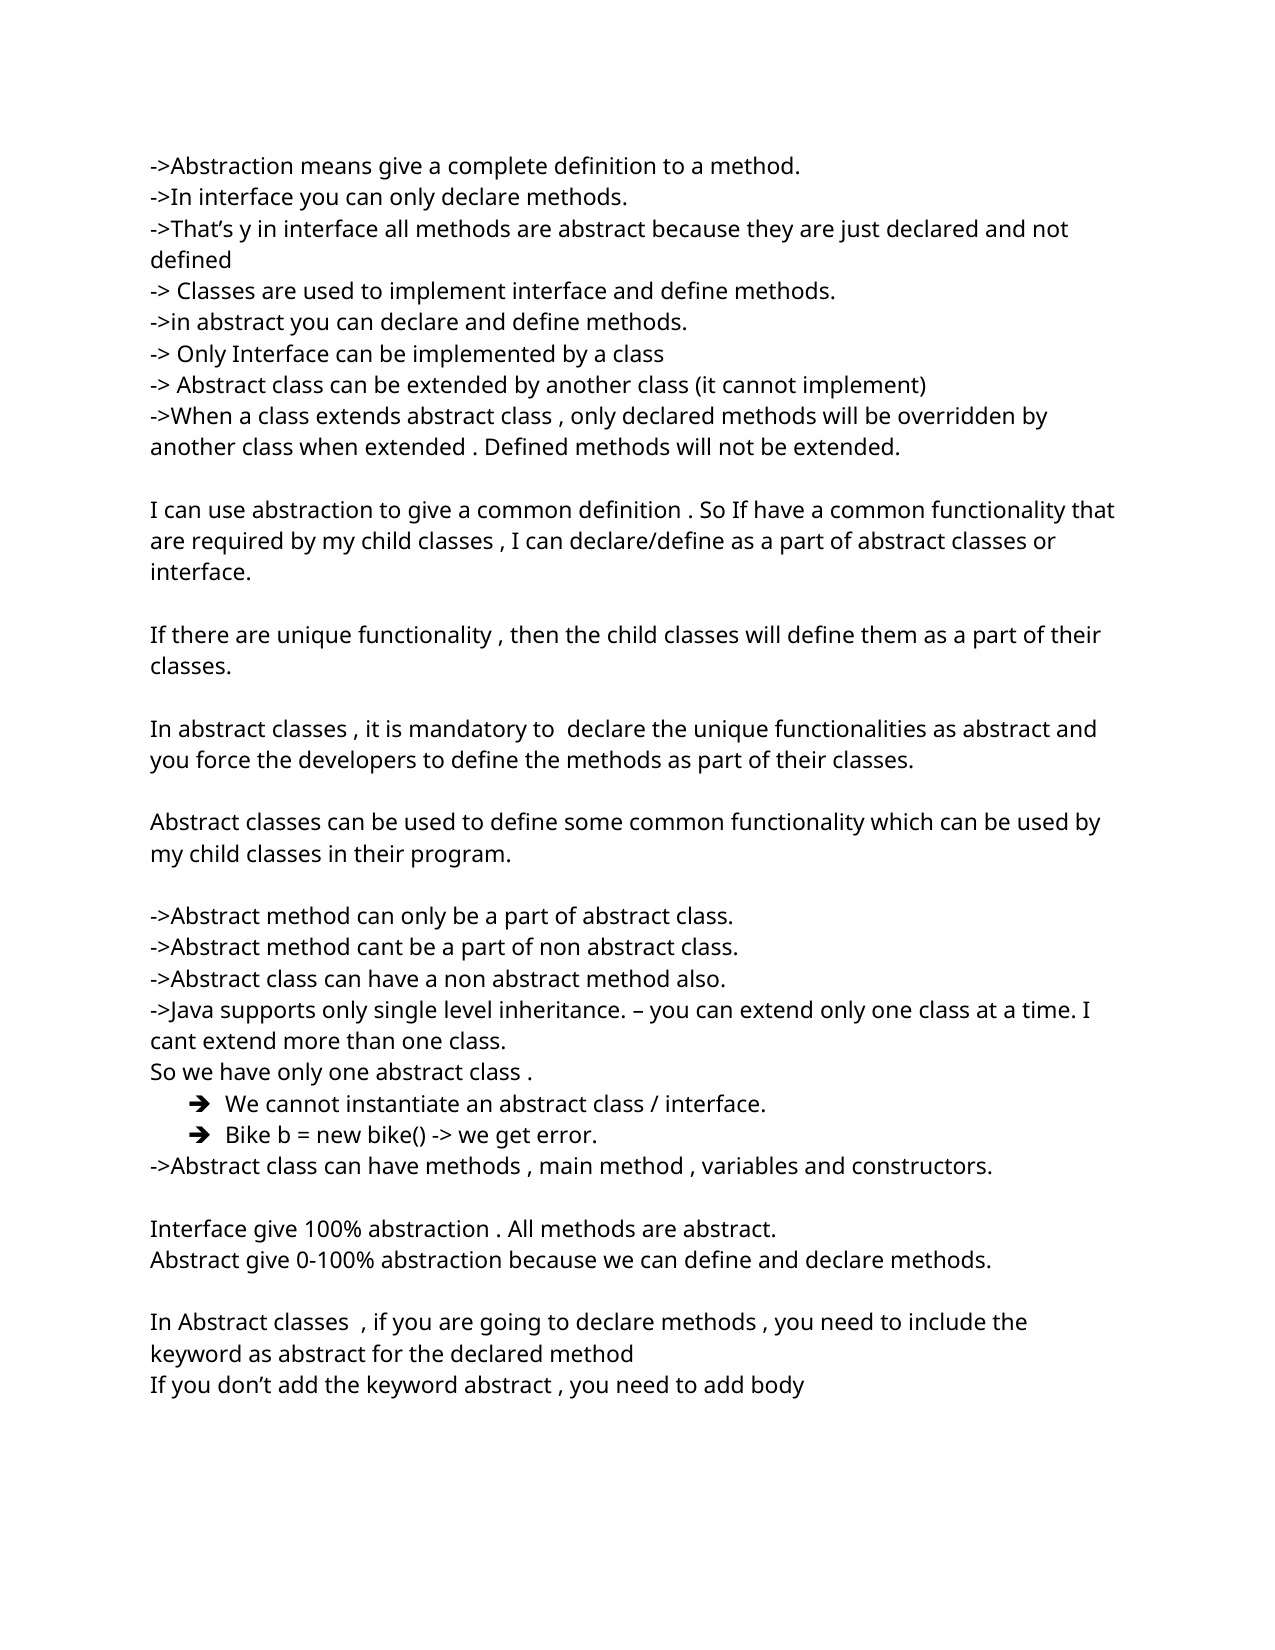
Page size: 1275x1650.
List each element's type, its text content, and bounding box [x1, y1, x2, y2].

text Abstract give 0-100% abstraction because we can define and declare methods. [150, 1244, 1125, 1275]
text ->That’s y in interface all methods are abstract because they are just declared and not defined [150, 212, 1125, 275]
text -> Classes are used to implement interface and define methods. [150, 275, 1125, 306]
text In Abstract classes , if you are going to declare methods , you need to include the keyword as abstract for the declared method [150, 1306, 1125, 1369]
text Abstract classes can be used to define some common functionality which can be used by my child classes in their program. [150, 806, 1125, 869]
text ->Abstract method can only be a part of abstract class. [150, 900, 1125, 931]
text ->Abstract class can have methods , main method , variables and constructors. [150, 1150, 1125, 1181]
text ->Java supports only single level inheritance. – you can extend only one class at a time. I cant extend more than one class. [150, 994, 1125, 1056]
text -> Abstract class can be extended by another class (it cannot implement) [150, 369, 1125, 400]
text If there are unique functionality , then the child classes will define them as a part of their classes. [150, 619, 1125, 681]
text ->Abstract class can have a non abstract method also. [150, 962, 1125, 994]
text So we have only one abstract class . [150, 1056, 1125, 1087]
text If you don’t add the keyword abstract , you need to add body [150, 1369, 1125, 1400]
list We cannot instantiate an abstract class / interface. [187, 1087, 1125, 1119]
text In abstract classes , it is mandatory to declare the unique functionalities as abstract and you force the developers to define the methods as part of their classes. [150, 712, 1125, 775]
list Bike b = new bike() -> we get error. [187, 1119, 1125, 1150]
text Interface give 100% abstraction . All methods are abstract. [150, 1212, 1125, 1244]
text I can use abstraction to give a common definition . So If have a common functionality that are required by my child classes , I can declare/define as a part of abstract classes or interface. [150, 494, 1125, 587]
text ->Abstract method cant be a part of non abstract class. [150, 931, 1125, 962]
text ->In interface you can only declare methods. [150, 181, 1125, 212]
text -> Only Interface can be implemented by a class [150, 337, 1125, 369]
text ->in abstract you can declare and define methods. [150, 306, 1125, 337]
text ->Abstraction means give a complete definition to a method. [150, 150, 1125, 181]
text ->When a class extends abstract class , only declared methods will be overridden by another class when extended . Defined methods will not be extended. [150, 400, 1125, 462]
